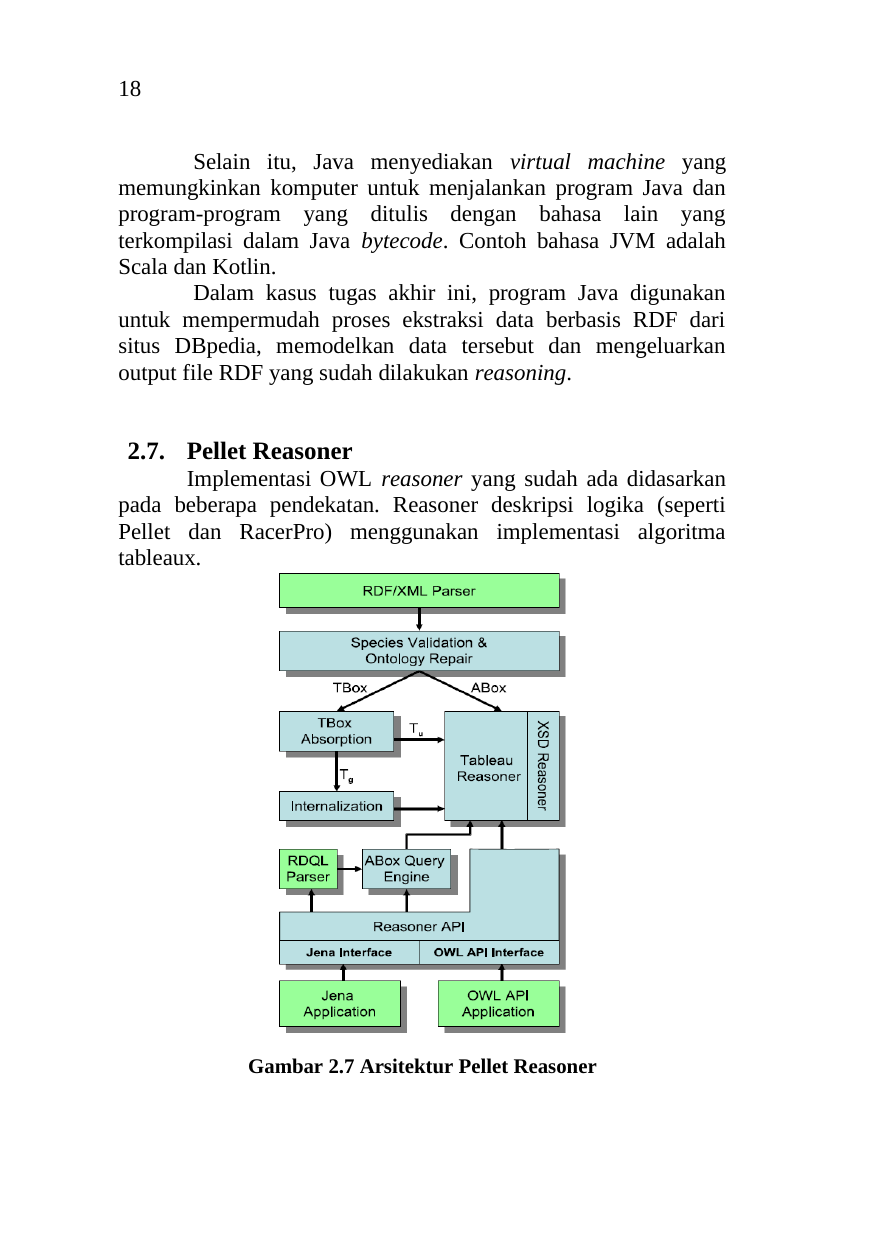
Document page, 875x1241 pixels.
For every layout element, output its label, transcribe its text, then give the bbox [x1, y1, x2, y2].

text Selain itu, Java menyediakan virtual machine yang memungkinkan komputer untuk menjalankan program Java dan program-program yang ditulis dengan bahasa lain yang terkompilasi dalam Java bytecode. Contoh bahasa JVM adalah Scala dan Kotlin. [112, 148, 726, 279]
text Dalam kasus tugas akhir ini, program Java digunakan untuk mempermudah proses ekstraksi data berbasis RDF dari situs DBpedia, memodelkan data tersebut dan mengeluarkan output file RDF yang sudah dilakukan reasoning. [112, 279, 726, 385]
text Implementasi OWL reasoner yang sudah ada didasarkan pada beberapa pendekatan. Reasoner deskripsi logika (seperti Pellet dan RacerPro) menggunakan implementasi algoritma tableaux. [118, 465, 726, 570]
picture [277, 570, 568, 1034]
subtitle Pellet Reasoner [127, 436, 726, 465]
text Gambar 2.7 Arsitektur Pellet Reasoner [118, 1054, 726, 1078]
